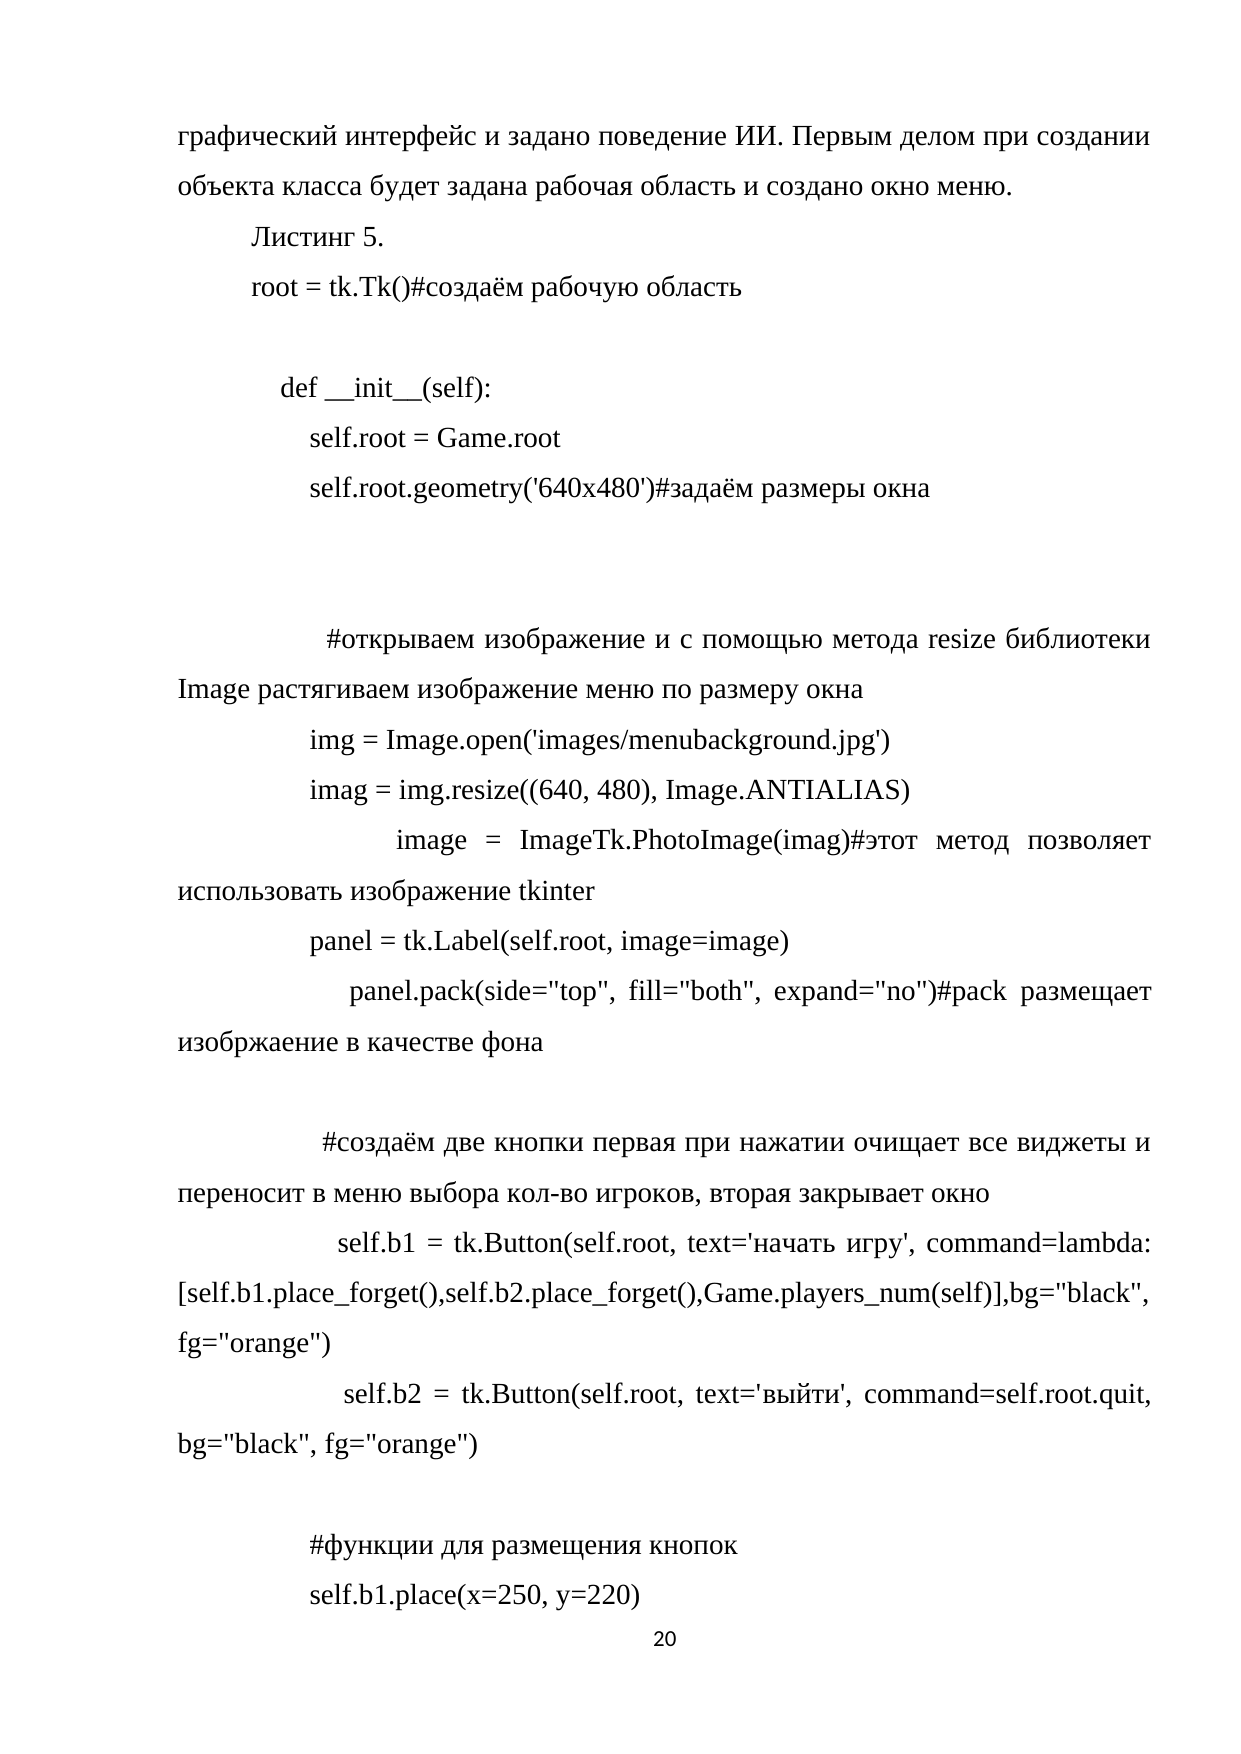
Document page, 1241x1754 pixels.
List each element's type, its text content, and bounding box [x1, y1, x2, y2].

text #функции для размещения кнопок [177, 1527, 1152, 1560]
text panel.pack(side="top", fill="both", expand="no")#pack размещает изобржаение в качестве фона [177, 973, 1152, 1057]
text self.root.geometry('640x480')#задаём размеры окна [177, 470, 1152, 504]
text self.b1.place(x=250, y=220) [177, 1577, 1152, 1611]
text image = ImageTk.PhotoImage(imag)#этот метод позволяет использовать изображение tkinter [177, 822, 1152, 906]
text self.root = Game.root [177, 420, 1152, 453]
text img = Image.open('images/menubackground.jpg') [177, 722, 1152, 755]
text root = tk.Tk()#создаём рабочую область [177, 269, 1152, 303]
text def __init__(self): [177, 370, 1152, 403]
text #открываем изображение и с помощью метода resize библиотеки Image растягиваем изображение меню по размеру окна [177, 621, 1152, 705]
text Листинг 5. [177, 219, 1152, 252]
text self.b2 = tk.Button(self.root, text='выйти', command=self.root.quit, bg="black", fg="orange") [177, 1376, 1152, 1460]
text imag = img.resize((640, 480), Image.ANTIALIAS) [177, 772, 1152, 806]
text self.b1 = tk.Button(self.root, text='начать игру', command=lambda: [self.b1.place_forget(),self.b2.place_forget(),Game.players_num(self)],bg="black", fg="orange") [177, 1225, 1152, 1359]
text panel = tk.Label(self.root, image=image) [177, 923, 1152, 957]
text #создаём две кнопки первая при нажатии очищает все виджеты и переносит в меню выбора кол-во игроков, вторая закрывает окно [177, 1124, 1152, 1208]
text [177, 118, 1152, 202]
